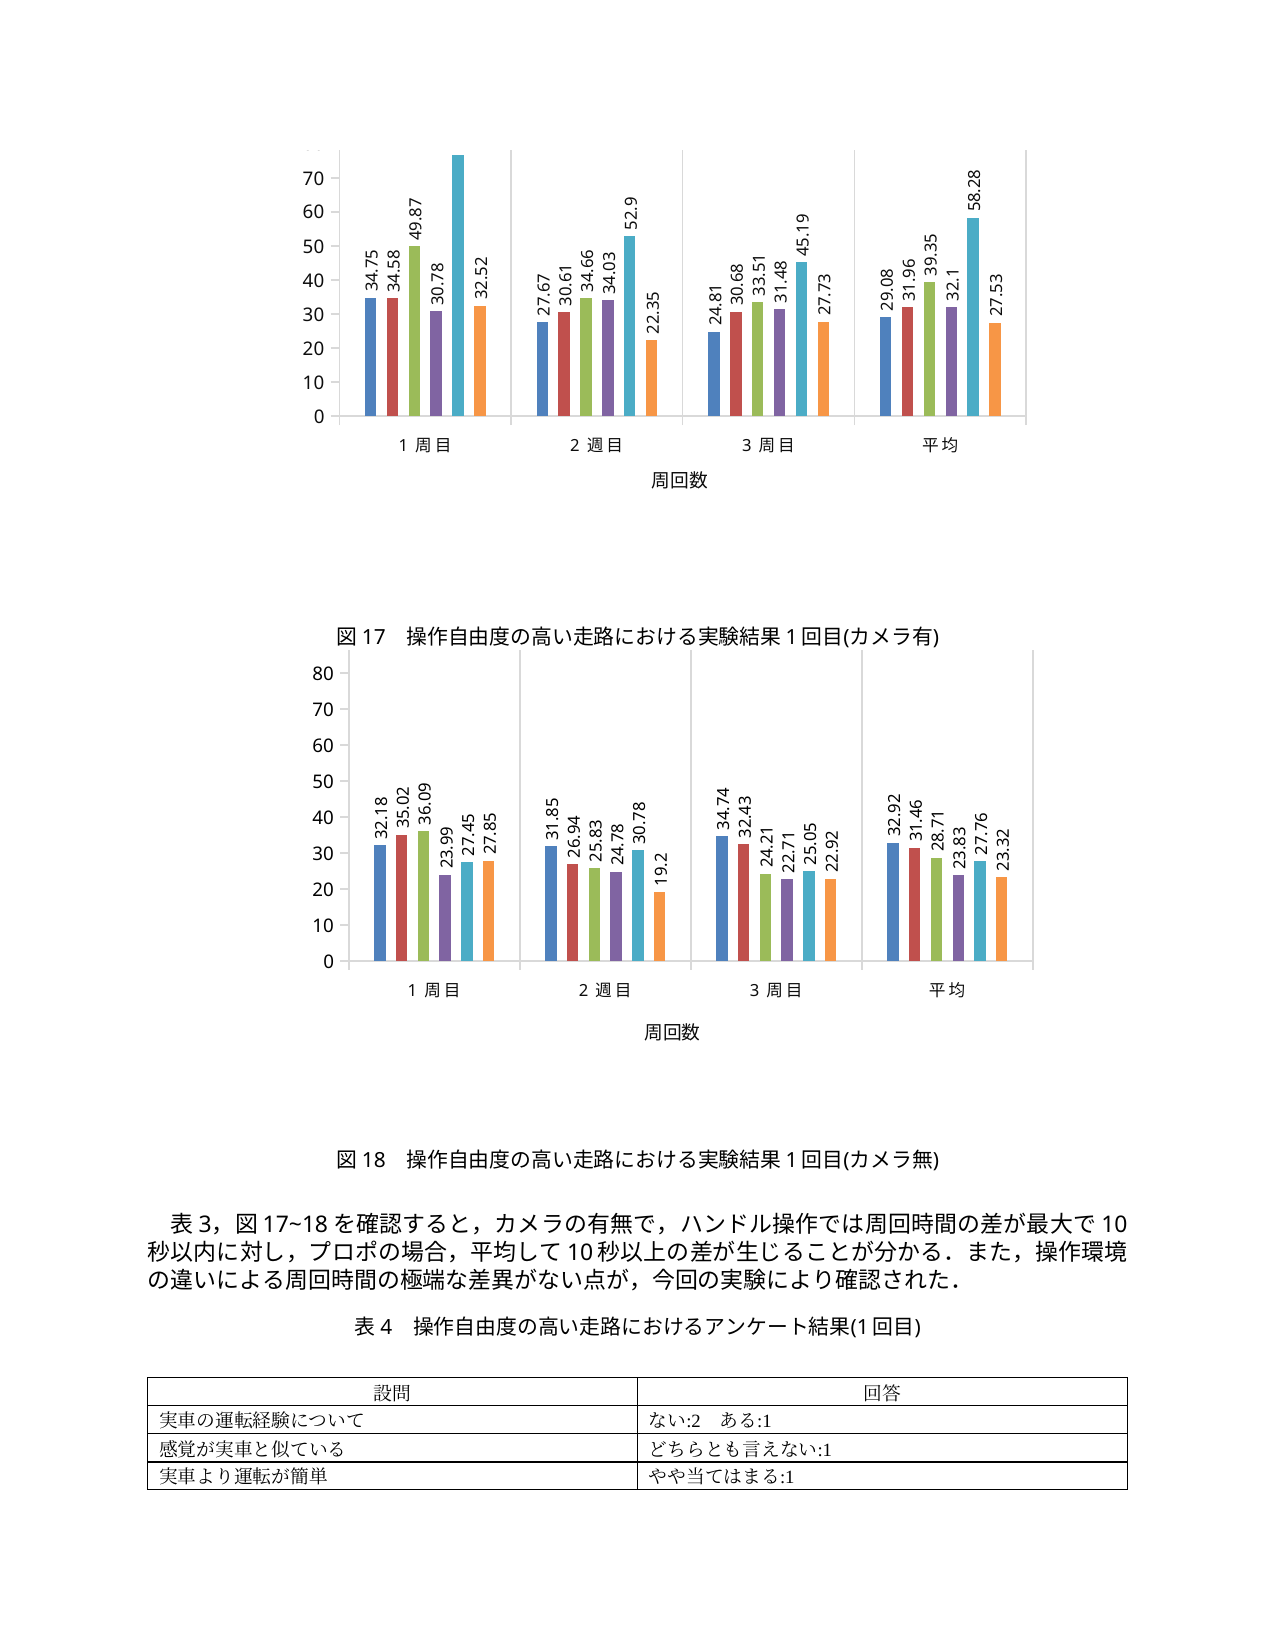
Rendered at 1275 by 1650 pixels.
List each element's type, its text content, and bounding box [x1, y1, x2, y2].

table_header 回答 [638, 1378, 1127, 1405]
table_cell 実車の運転経験について [148, 1406, 637, 1433]
text 図 17 操作自由度の高い走路における実験結果1回目(カメラ有) [148, 624, 1127, 650]
text 図 18 操作自由度の高い走路における実験結果1回目(カメラ無) [148, 1147, 1127, 1173]
table_cell ない:2 ある:1 [638, 1406, 1127, 1433]
text 表3，図17~18を確認すると，カメラの有無で，ハンドル操作では周回時間の差が最大で10秒以内に対し，プロポの場合，平均して10秒以上の差が生じることが分かる．また，操作環境の違いによる周回時間の極端な差異がない点が，今回の実験により確認された． [148, 1210, 1127, 1295]
table_cell やや当てはまる:1 [638, 1463, 1127, 1489]
table_cell どちらとも言えない:1 [638, 1434, 1127, 1461]
table_cell 感覚が実車と似ている [148, 1434, 637, 1461]
table_cell 実車より運転が簡単 [148, 1463, 637, 1489]
table_header 設問 [148, 1378, 637, 1405]
text 表 4 操作自由度の高い走路におけるアンケート結果(1回目) [148, 1314, 1127, 1340]
